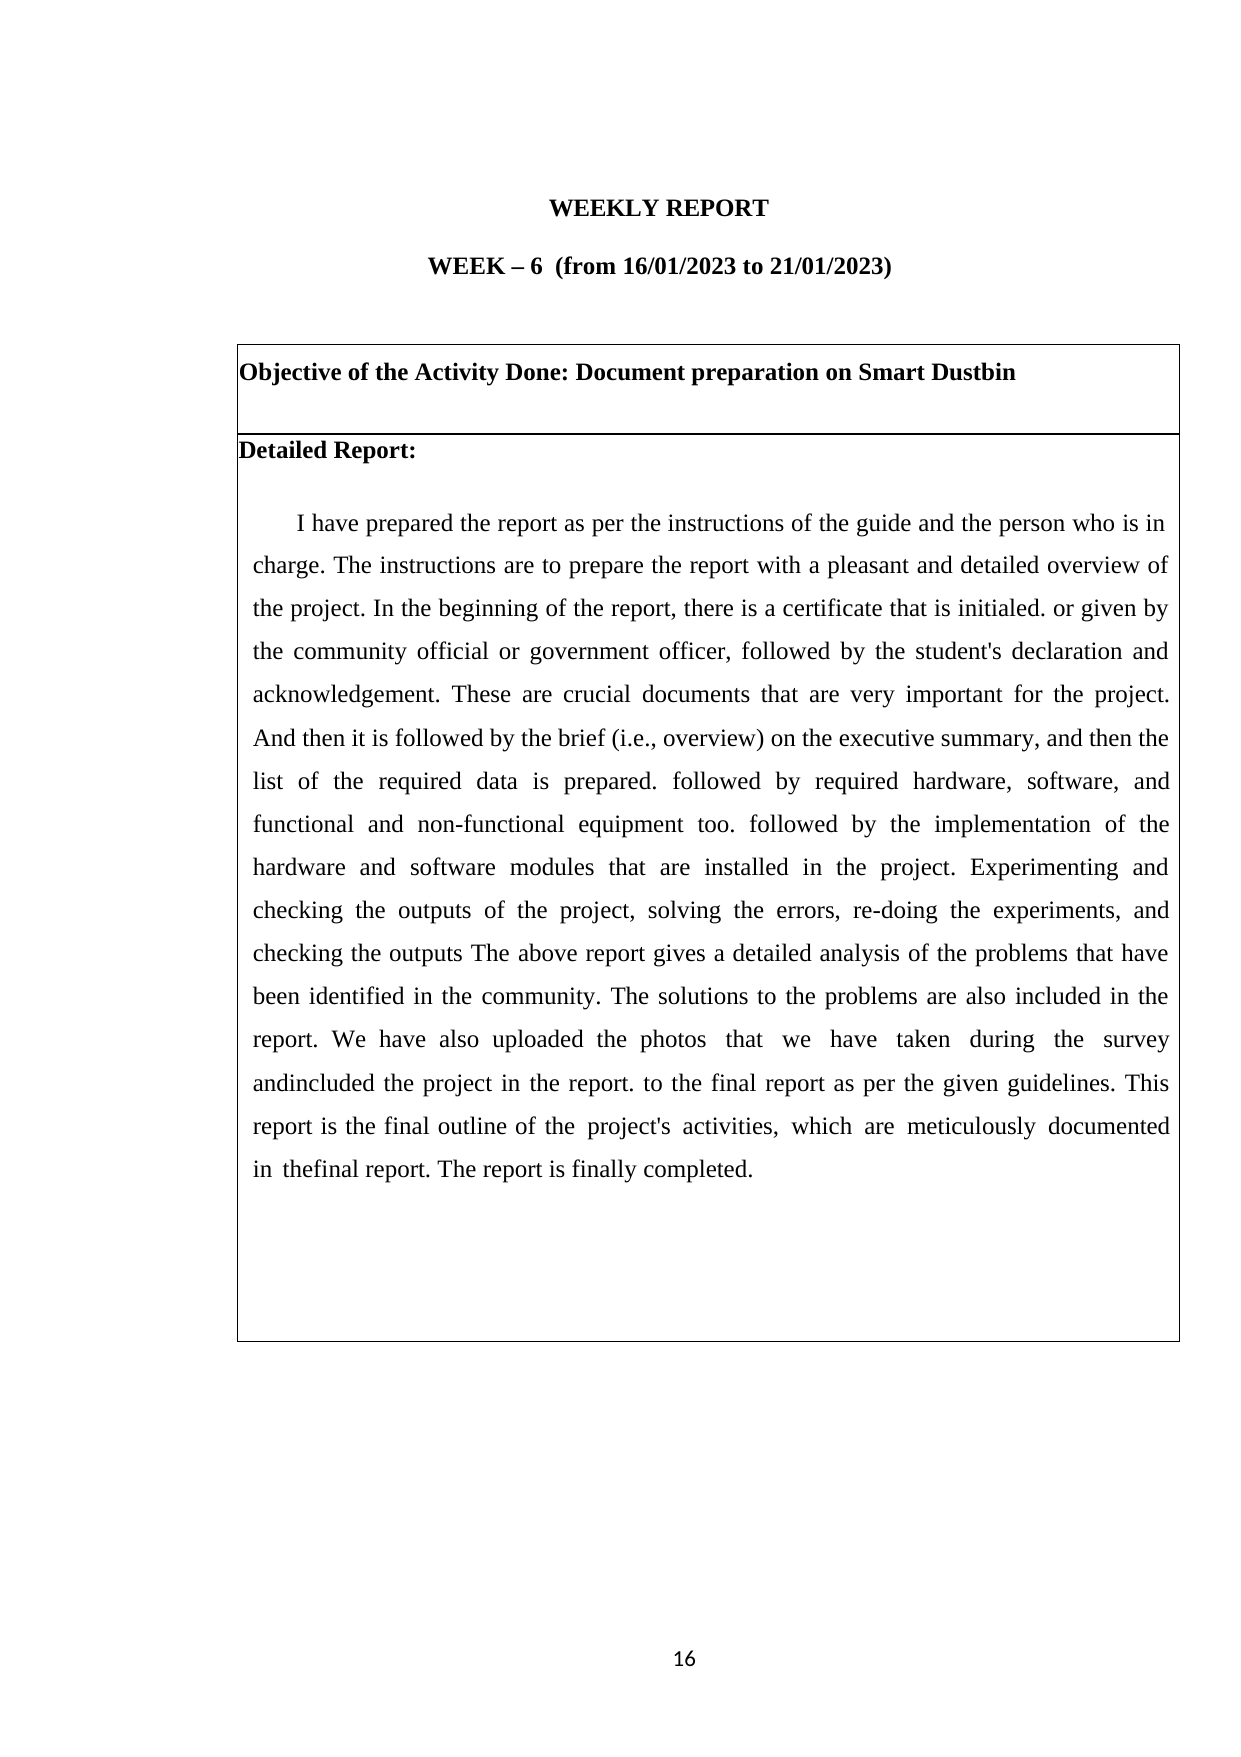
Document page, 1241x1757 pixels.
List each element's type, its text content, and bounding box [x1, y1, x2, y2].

text charge. The instructions are to prepare the report with a pleasant and detailed overview of the project. In the beginning of the report, there is a certificate that is initialed. or given by the community official or government officer, followed by the student's declaration and acknowledgement. These are crucial documents that are very important for the project. And then it is followed by the brief (i.e., overview) on the executive summary, and then the list of the required data is prepared. followed by required hardware, software, and functional and non-functional equipment too. followed by the implementation of the hardware and software modules that are installed in the project. Experimenting and checking the outputs of the project, solving the errors, re-doing the experiments, and checking the outputs The above report gives a detailed analysis of the problems that have been identified in the community. The solutions to the problems are also included in the report. We have also uploaded the photos that we have taken during the survey andincluded the project in the report. to the final report as per the given guidelines. This report is the final outline of the project's activities, which are meticulously documented in thefinal report. The report is finally completed. [253, 550, 1170, 1183]
text I have prepared the report as per the instructions of the guide and the person who is in [296, 512, 1234, 536]
text WEEK – 6 (from 16/01/2023 to 21/01/2023) [103, 251, 1216, 279]
text Objective of the Activity Done: Document preparation on Smart Dustbin Detailed Report: [238, 357, 1067, 463]
text WEEKLY REPORT [103, 193, 1214, 222]
